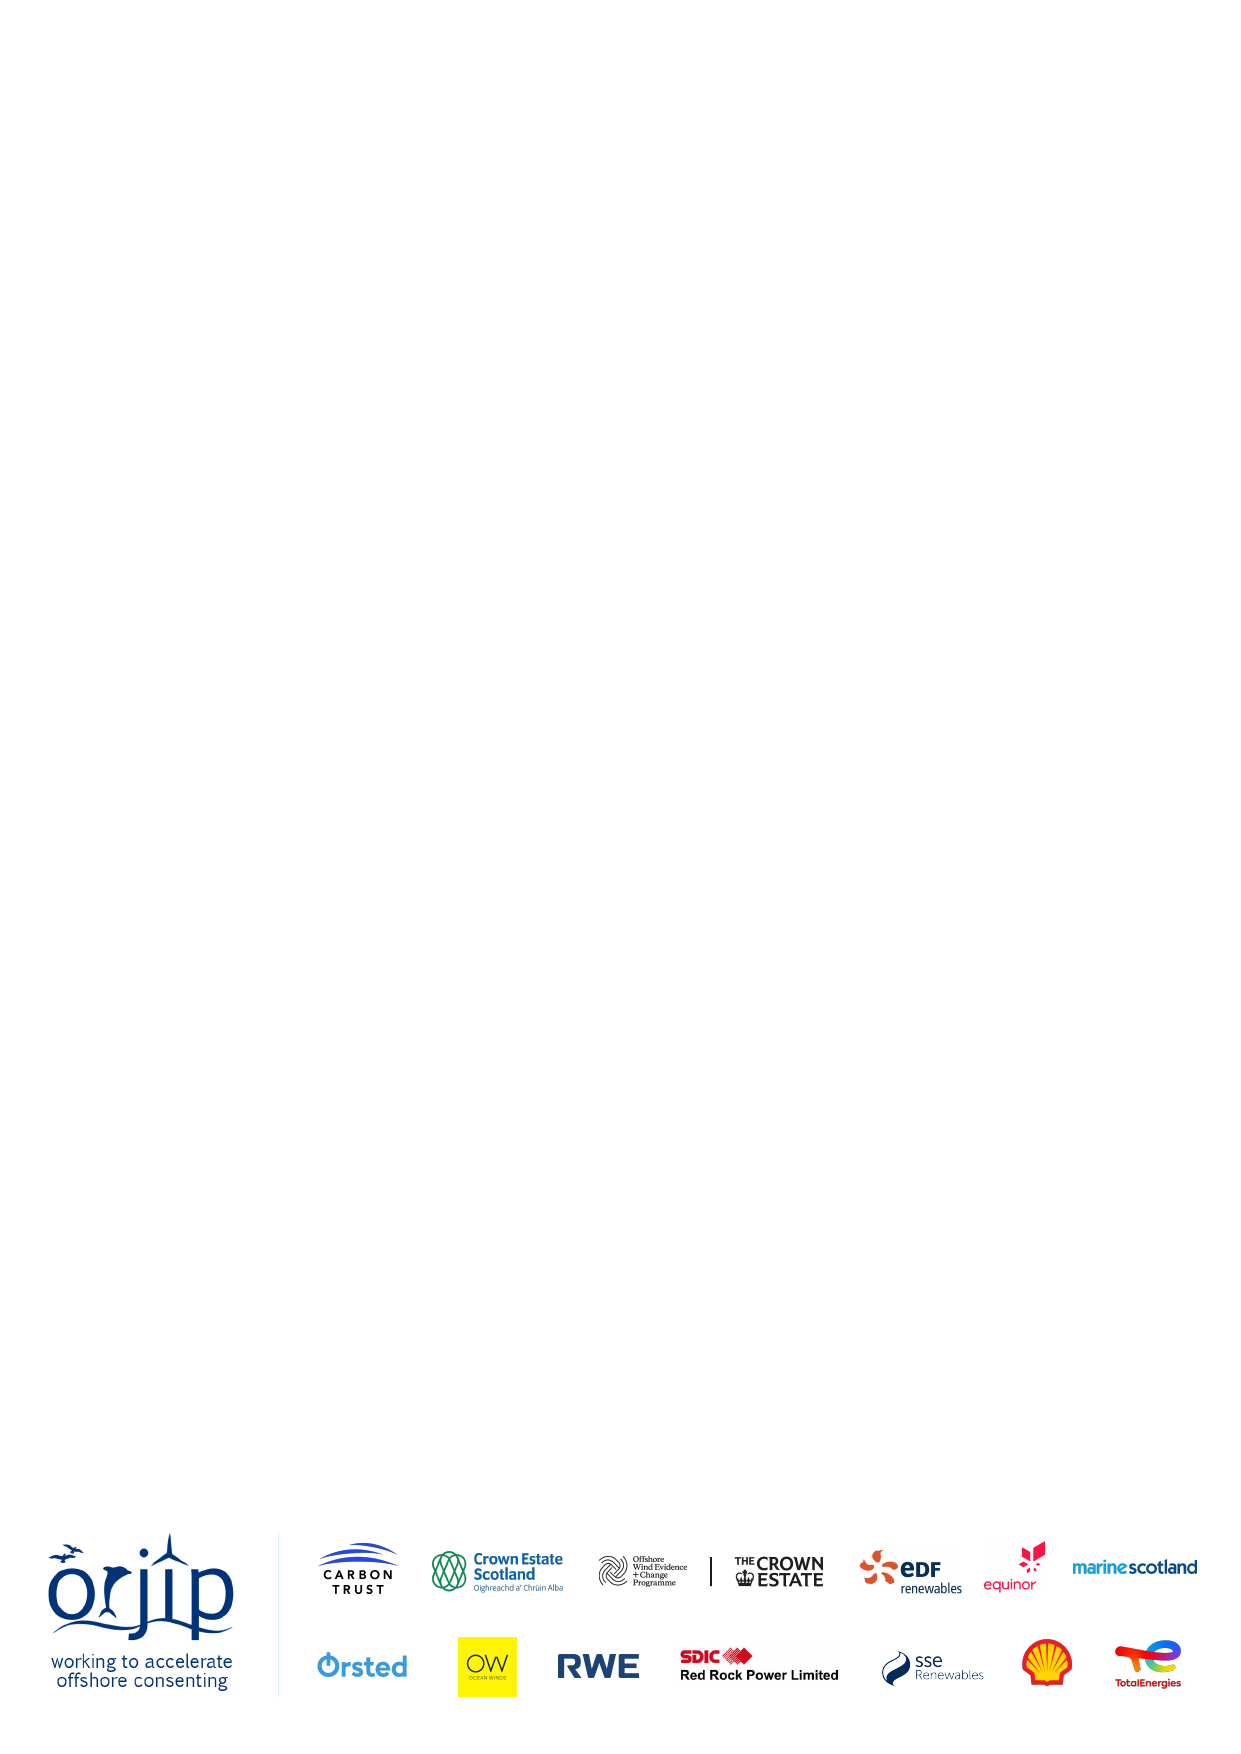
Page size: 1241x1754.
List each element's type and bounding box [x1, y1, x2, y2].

picture [316, 1539, 400, 1598]
picture [673, 1638, 845, 1688]
picture [432, 1551, 563, 1593]
picture [595, 1552, 827, 1591]
picture [558, 1654, 639, 1678]
picture [1073, 1559, 1103, 1567]
picture [458, 1637, 517, 1697]
picture [316, 1651, 409, 1678]
picture [1107, 1559, 1197, 1574]
picture [871, 1641, 995, 1696]
picture [1021, 1638, 1073, 1687]
picture [43, 1530, 237, 1698]
picture [1106, 1631, 1190, 1698]
picture [858, 1548, 963, 1594]
picture [983, 1541, 1046, 1595]
